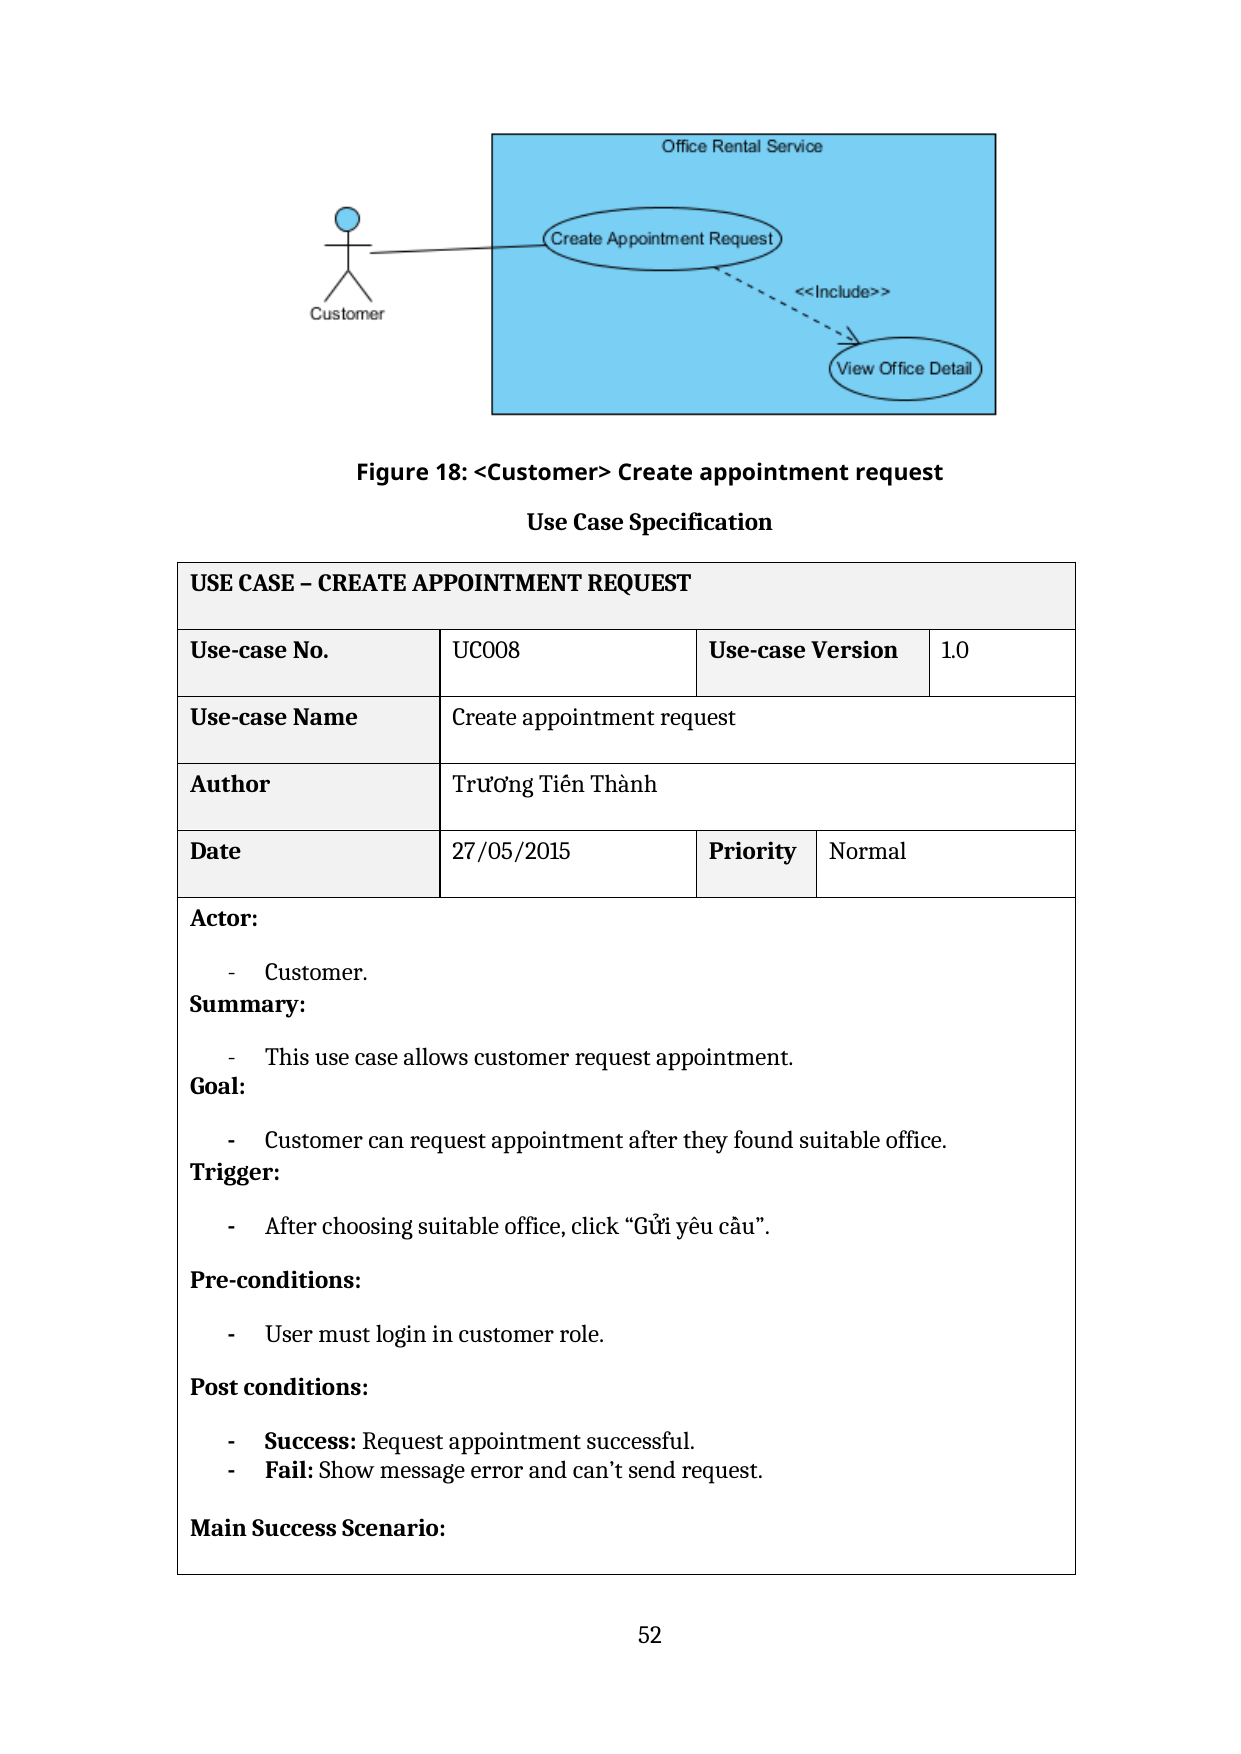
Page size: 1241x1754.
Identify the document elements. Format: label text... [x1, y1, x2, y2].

table_cell Trương Tiến Thành [441, 764, 1075, 829]
table_header USE CASE – CREATE APPOINTMENT REQUEST [178, 563, 1075, 629]
table_cell Use-case Version [697, 630, 929, 696]
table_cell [178, 898, 1075, 1574]
table_cell Priority [697, 831, 816, 897]
table_cell 1.0 [930, 630, 1075, 696]
text Use Case Specification [177, 508, 1122, 537]
table_cell Use-case No. [178, 630, 439, 696]
picture [293, 118, 1006, 431]
table_cell Date [178, 831, 439, 897]
text Figure 18: <Customer> Create appointment request [177, 456, 1122, 487]
table_cell UC008 [441, 630, 696, 696]
table_cell Use-case Name [178, 697, 439, 763]
table_cell Normal [817, 831, 1075, 897]
table_cell Author [178, 764, 439, 829]
table_cell 27/05/2015 [441, 831, 696, 897]
table_cell Create appointment request [441, 697, 1075, 763]
